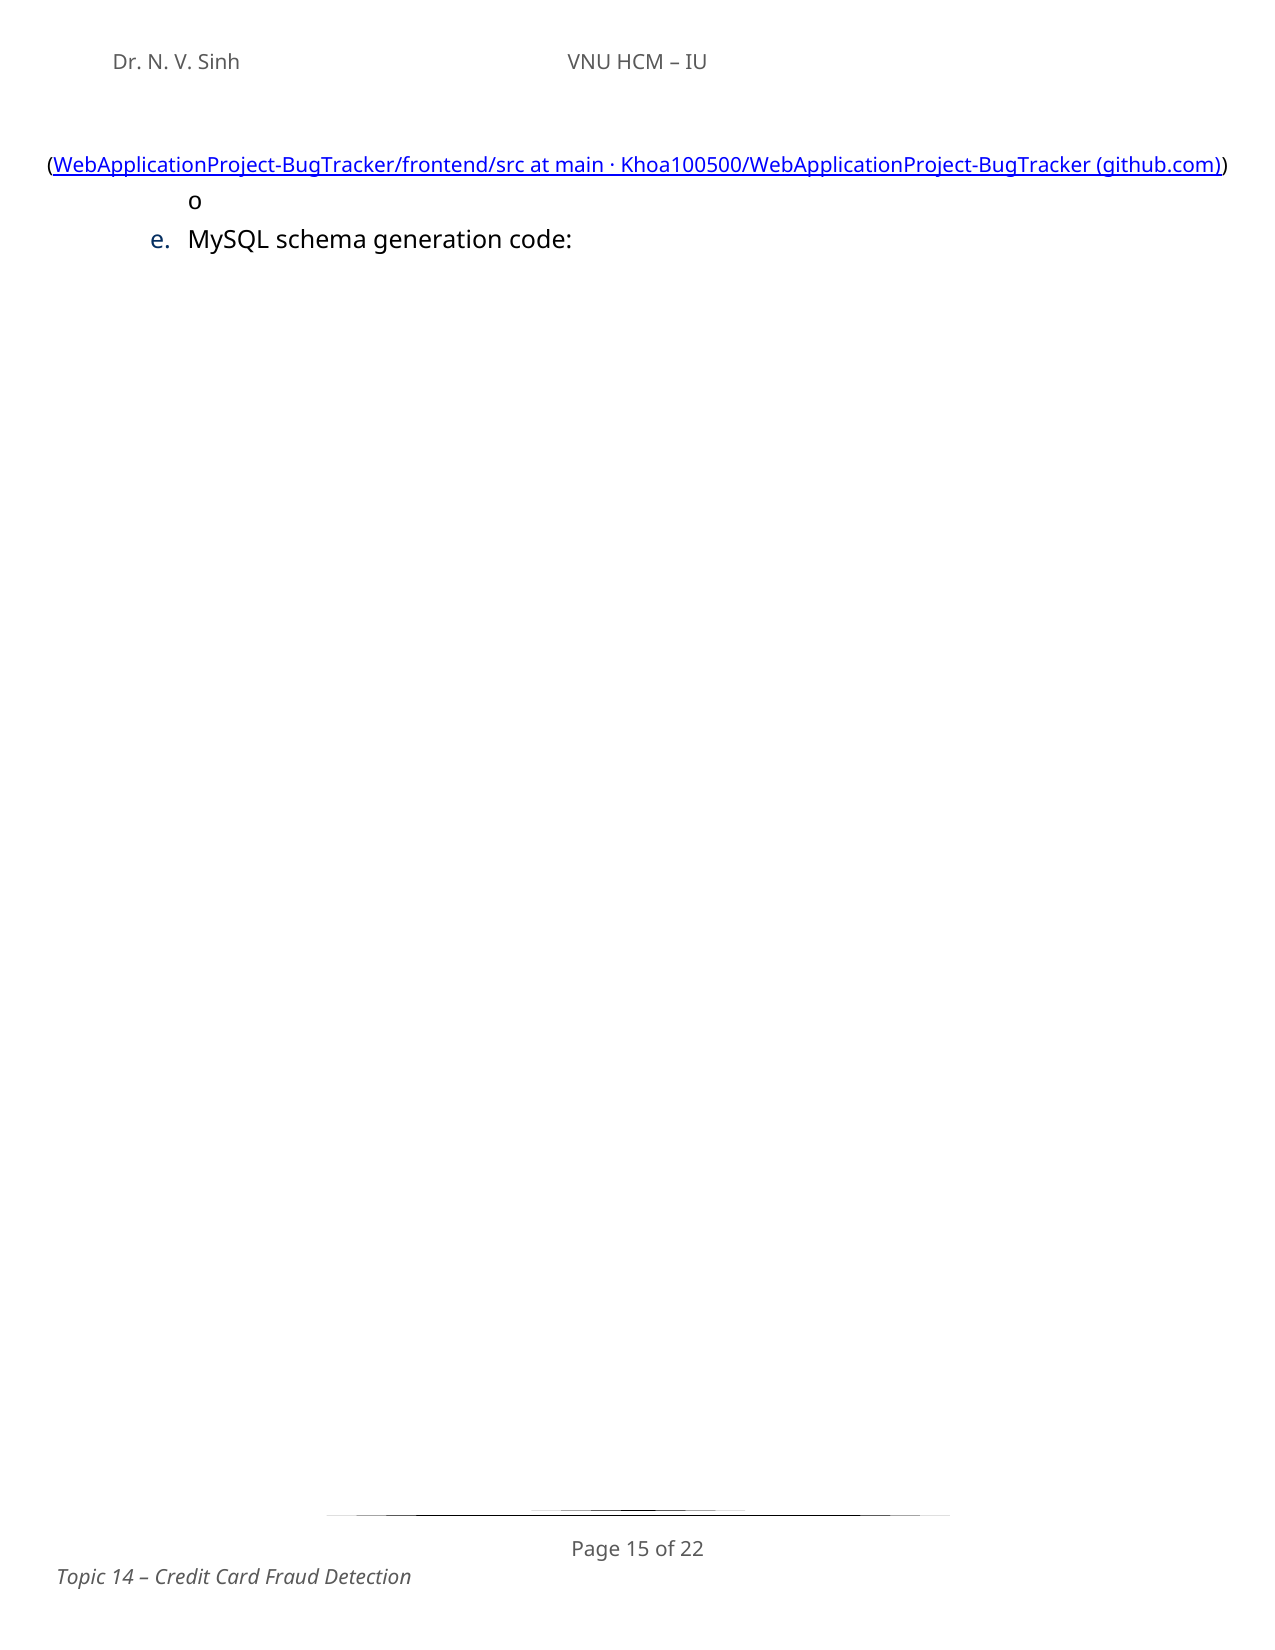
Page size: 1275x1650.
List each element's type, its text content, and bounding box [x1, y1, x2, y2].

list MySQL schema generation code: [150, 222, 1125, 256]
list (WebApplicationProject-BugTracker/frontend/src at main · Khoa100500/WebApplicationProject-BugTracker (github.com)) [2, 150, 1272, 178]
